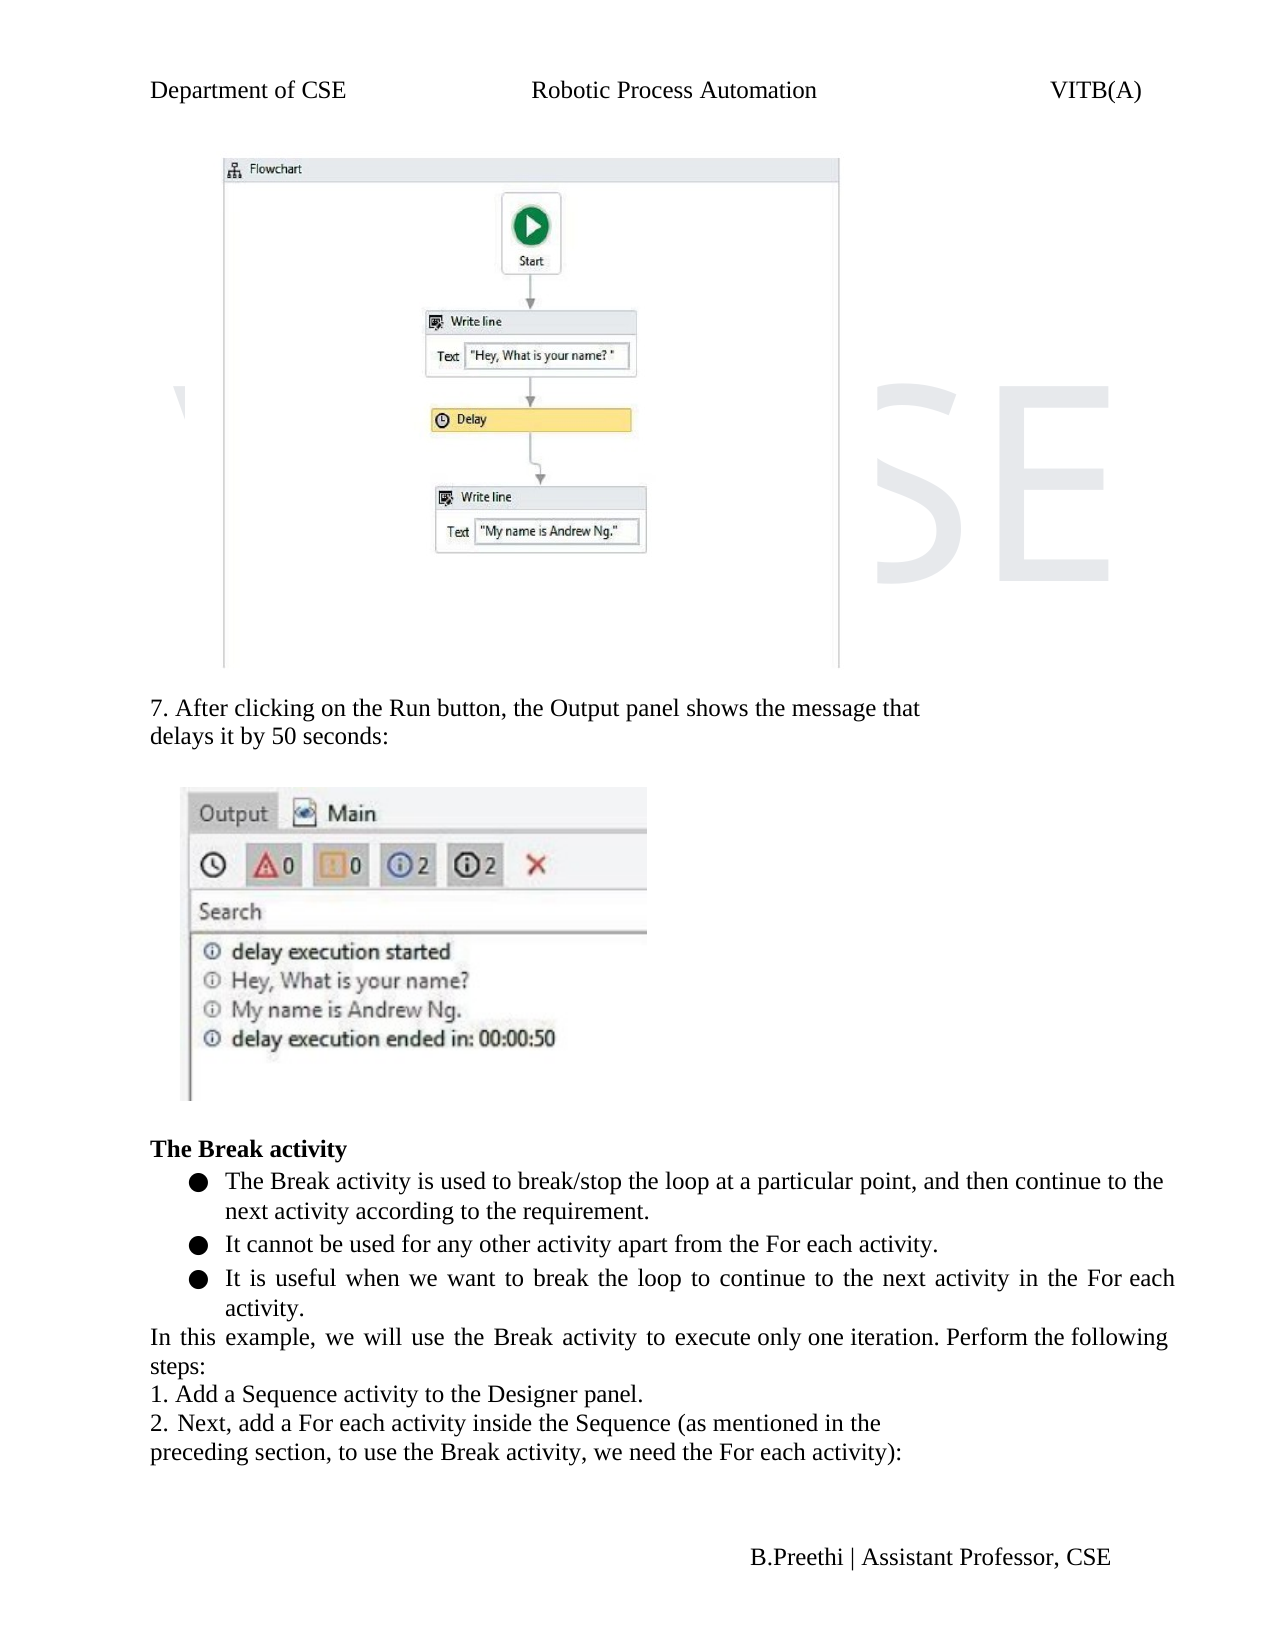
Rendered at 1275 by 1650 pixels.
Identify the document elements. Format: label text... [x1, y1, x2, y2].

picture [185, 151, 878, 681]
picture [179, 787, 647, 1101]
list Add a Sequence activity to the Designer panel. [150, 1379, 1260, 1408]
list It is useful when we want to break the loop to continue to the next activity in the For each activity. [187, 1259, 1181, 1322]
list After clicking on the Run button, the Output panel shows the message that delays it by 50 seconds: [150, 693, 920, 750]
list It cannot be used for any other activity apart from the For each activity. [187, 1225, 1260, 1259]
list Next, add a For each activity inside the Sequence (as mentioned in the preceding section, to use the Break activity, we need the For each activity): [150, 1408, 977, 1466]
list The Break activity is used to break/stop the loop at a particular point, and then continue to the next activity according to the requirement. [187, 1162, 1181, 1225]
subtitle The Break activity [150, 1134, 1260, 1162]
text In this example, we will use the Break activity to execute only one iteration. Perform the following steps: [150, 1322, 1180, 1379]
